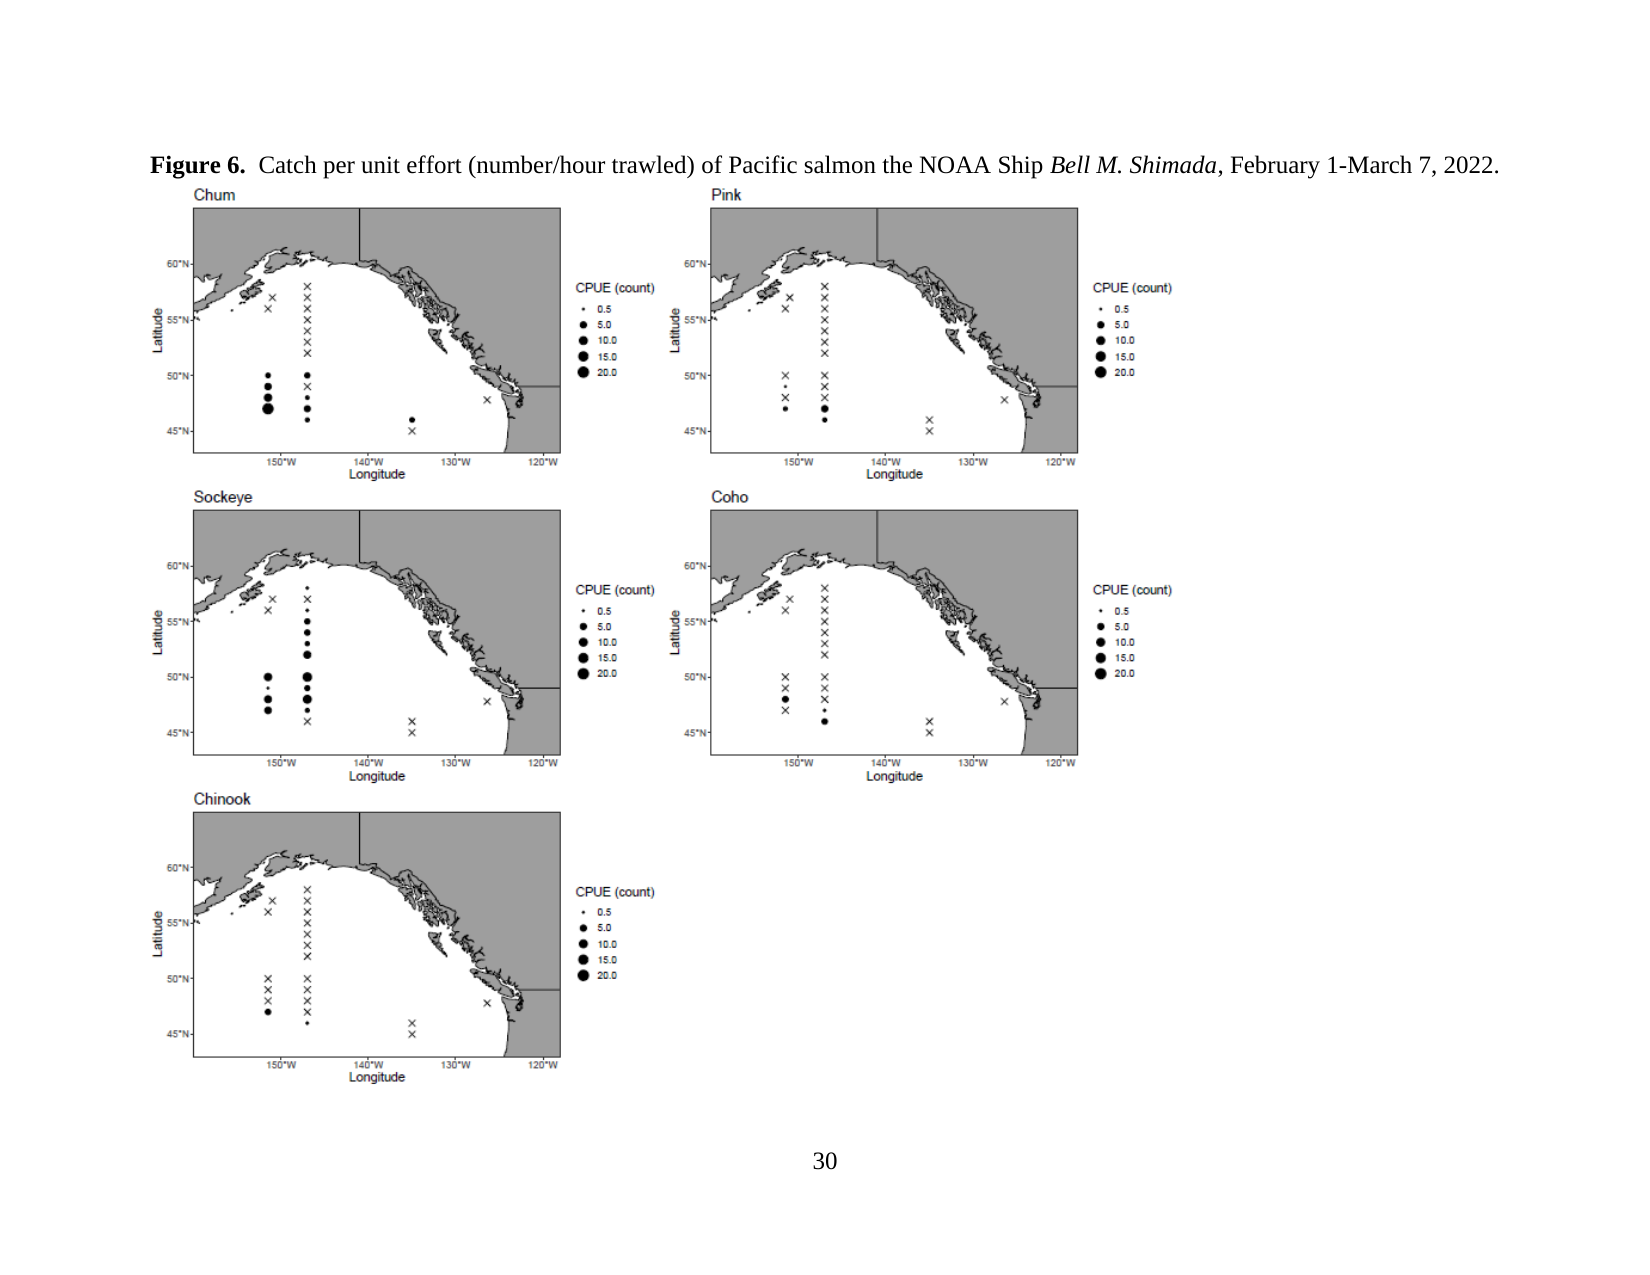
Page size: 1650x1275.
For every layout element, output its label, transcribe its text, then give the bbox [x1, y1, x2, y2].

text Figure 6. Catch per unit effort (number/hour trawled) of Pacific salmon the NOAA Ship Bell M. Shimada, February 1-March 7, 2022. [150, 150, 1500, 179]
